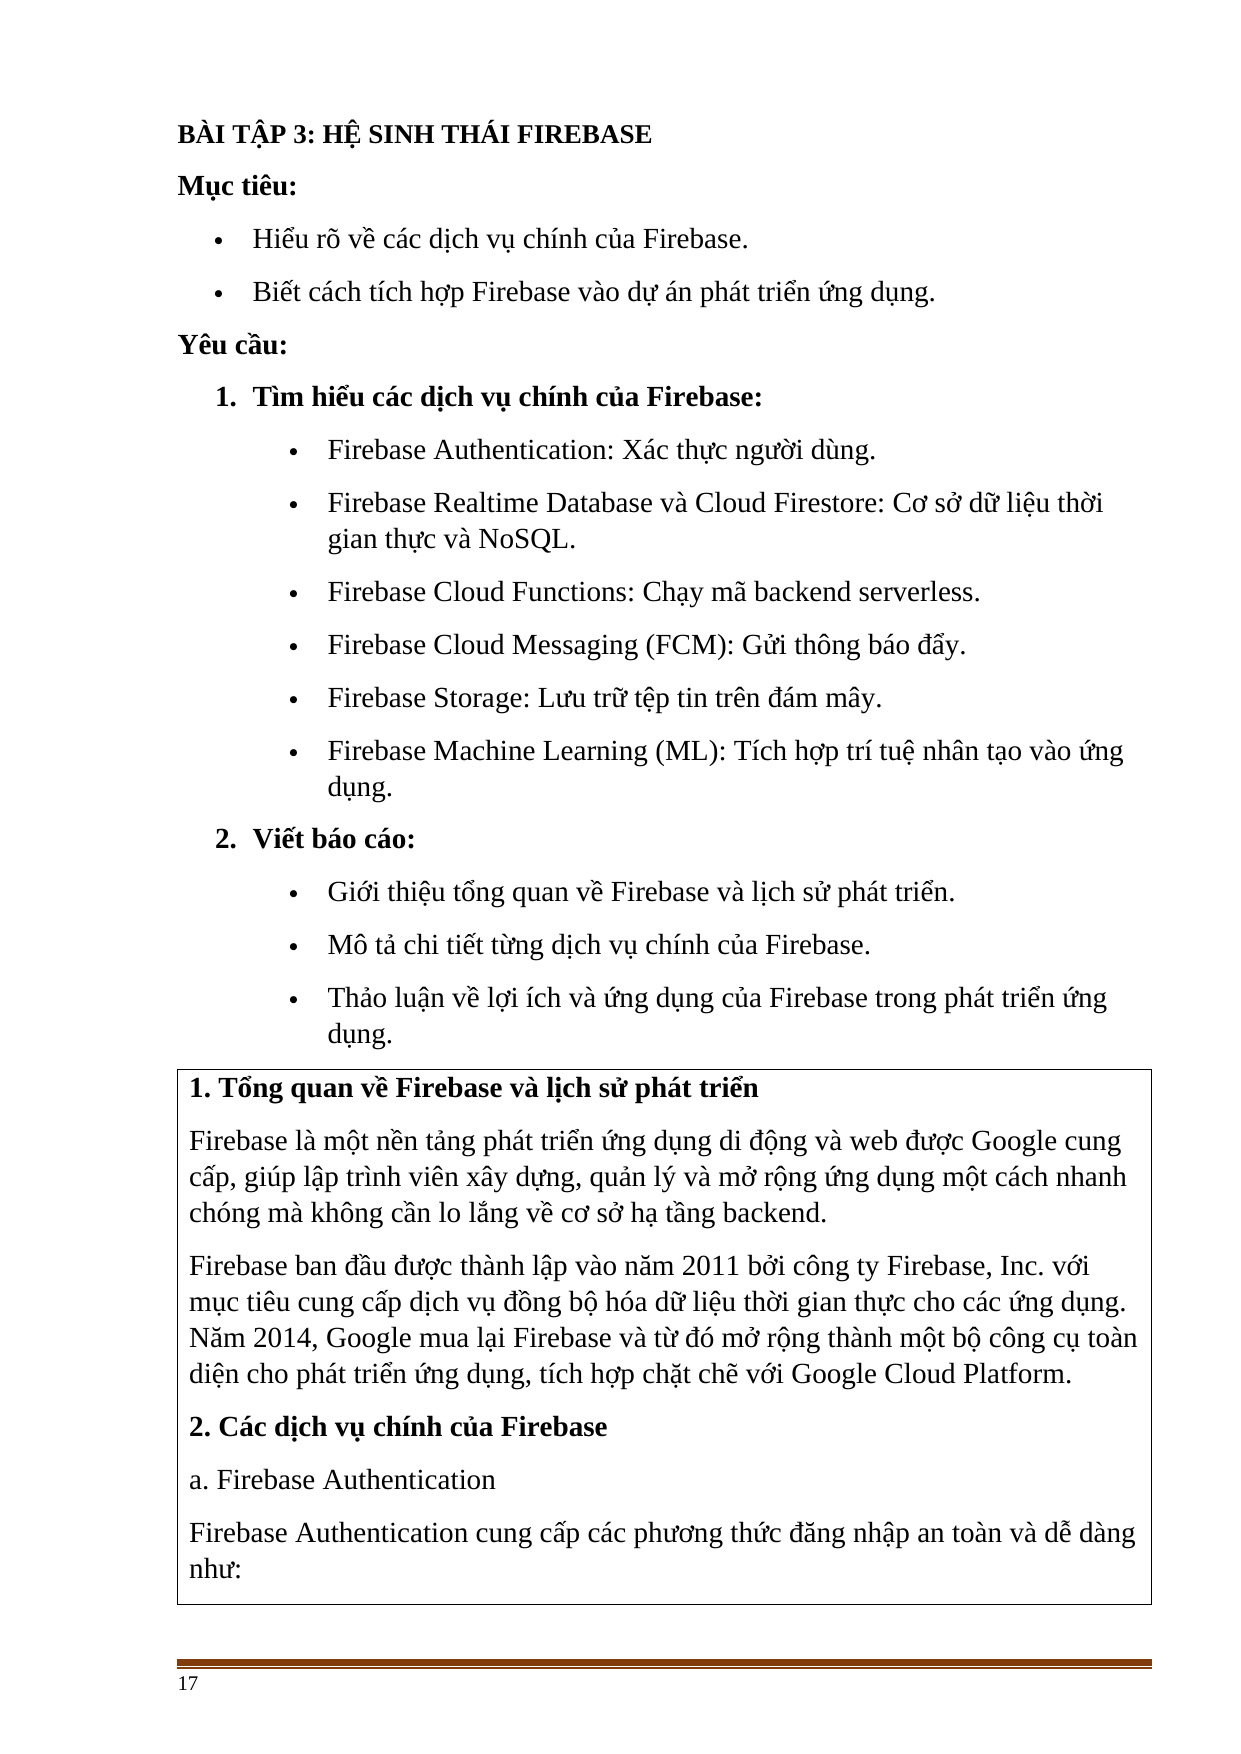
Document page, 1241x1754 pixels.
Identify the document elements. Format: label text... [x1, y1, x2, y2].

list Giới thiệu tổng quan về Firebase và lịch sử phát triển. [290, 874, 1152, 908]
list Firebase Storage: Lưu trữ tệp tin trên đám mây. [290, 680, 1152, 713]
text BÀI TẬP 3: HỆ SINH THÁI FIREBASE [177, 118, 1152, 149]
list Thảo luận về lợi ích và ứng dụng của Firebase trong phát triển ứng dụng. [290, 980, 1152, 1050]
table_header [178, 1070, 1151, 1603]
list Tìm hiểu các dịch vụ chính của Firebase: [215, 379, 1152, 413]
list Firebase Machine Learning (ML): Tích hợp trí tuệ nhân tạo vào ứng dụng. [290, 733, 1152, 802]
list Firebase Authentication: Xác thực người dùng. [290, 432, 1152, 466]
list Firebase Realtime Database và Cloud Firestore: Cơ sở dữ liệu thời gian thực và NoSQL. [290, 485, 1152, 555]
list Firebase Cloud Functions: Chạy mã backend serverless. [290, 574, 1152, 608]
list Hiểu rõ về các dịch vụ chính của Firebase. [215, 221, 1152, 255]
list Mô tả chi tiết từng dịch vụ chính của Firebase. [290, 927, 1152, 961]
list Firebase Cloud Messaging (FCM): Gửi thông báo đẩy. [290, 627, 1152, 661]
text Yêu cầu: [177, 327, 1152, 360]
text Mục tiêu: [177, 168, 1152, 202]
list Viết báo cáo: [215, 822, 1152, 855]
list Biết cách tích hợp Firebase vào dự án phát triển ứng dụng. [215, 274, 1152, 307]
